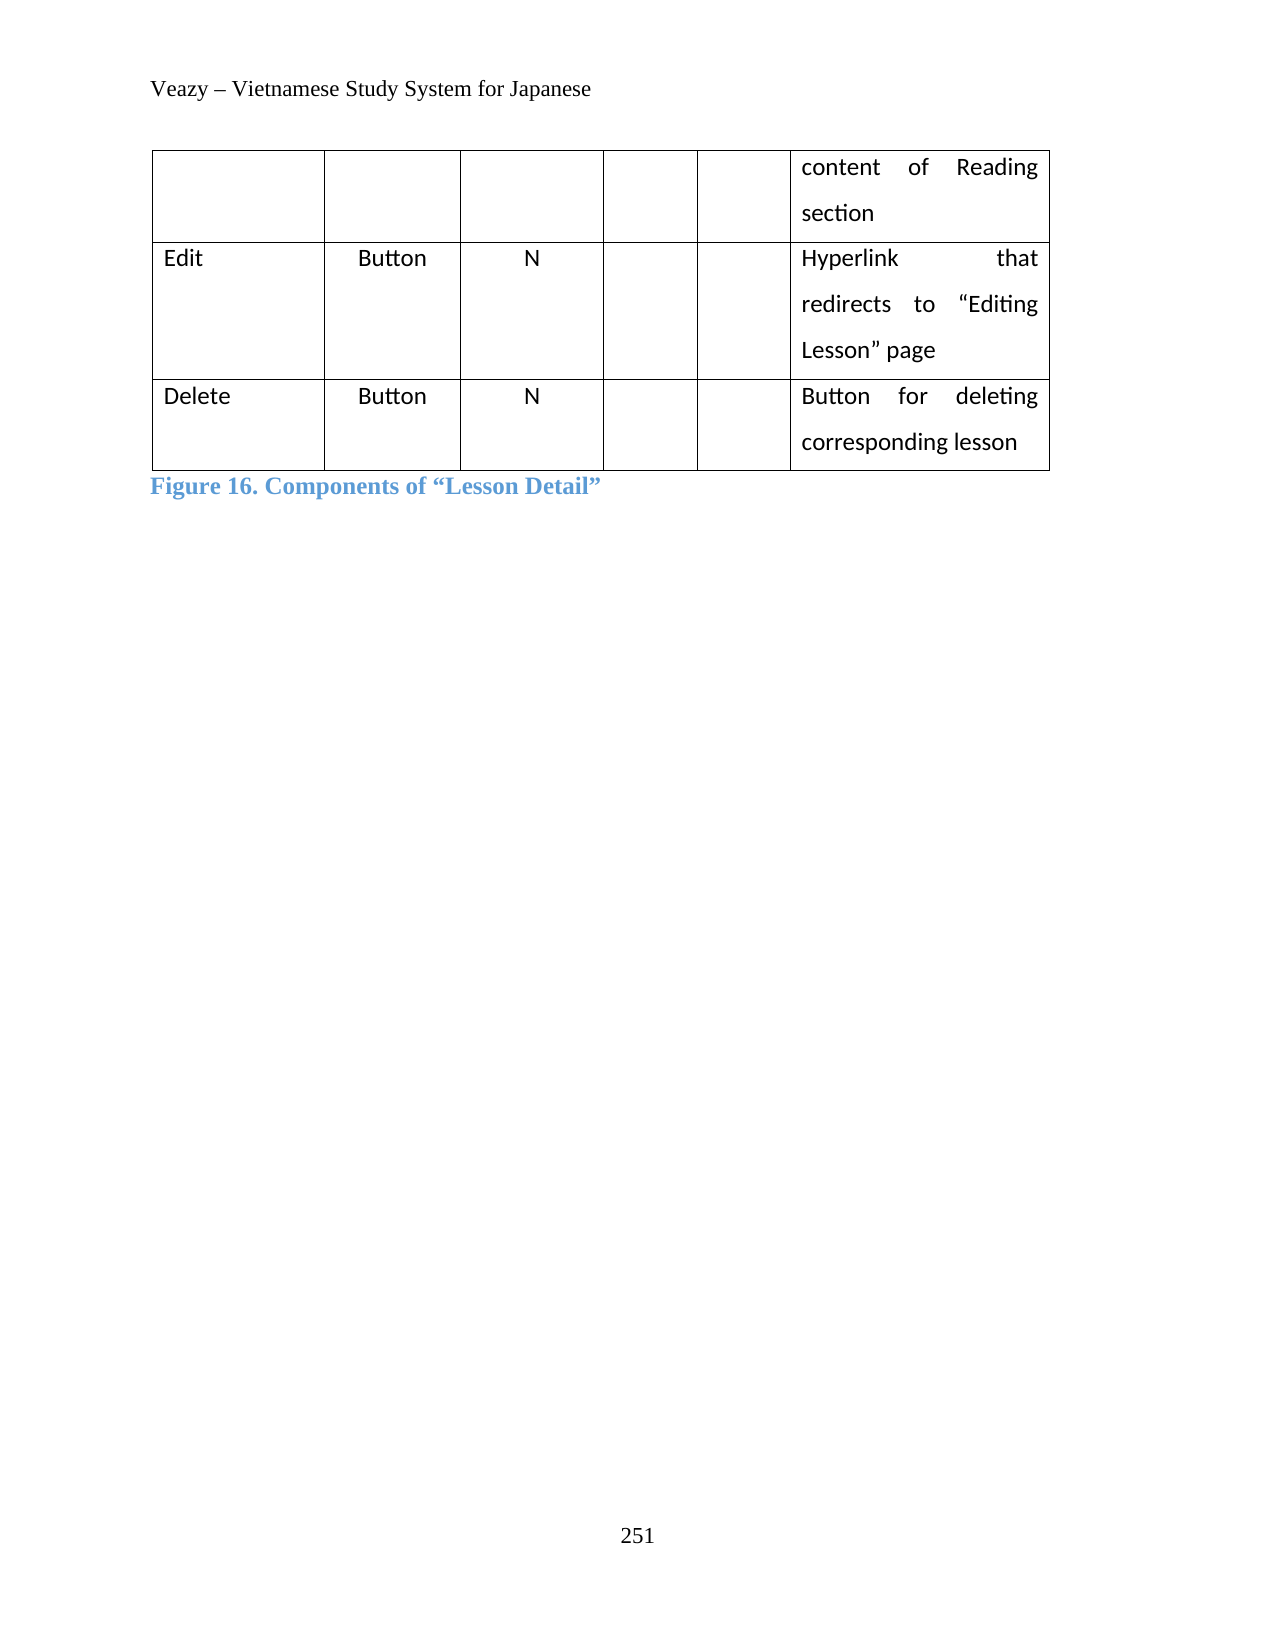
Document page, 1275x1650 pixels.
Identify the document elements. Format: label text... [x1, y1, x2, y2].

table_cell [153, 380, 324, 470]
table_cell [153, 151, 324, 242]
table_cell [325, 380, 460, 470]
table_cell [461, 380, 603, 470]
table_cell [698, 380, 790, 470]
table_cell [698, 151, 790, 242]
text Figure 16. Components of “Lesson Detail” [150, 471, 1125, 500]
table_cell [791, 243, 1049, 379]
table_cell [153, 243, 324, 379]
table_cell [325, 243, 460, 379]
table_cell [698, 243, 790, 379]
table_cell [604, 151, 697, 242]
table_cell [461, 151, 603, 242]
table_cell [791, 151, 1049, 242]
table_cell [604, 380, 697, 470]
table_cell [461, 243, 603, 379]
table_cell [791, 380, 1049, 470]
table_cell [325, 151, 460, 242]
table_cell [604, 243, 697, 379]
